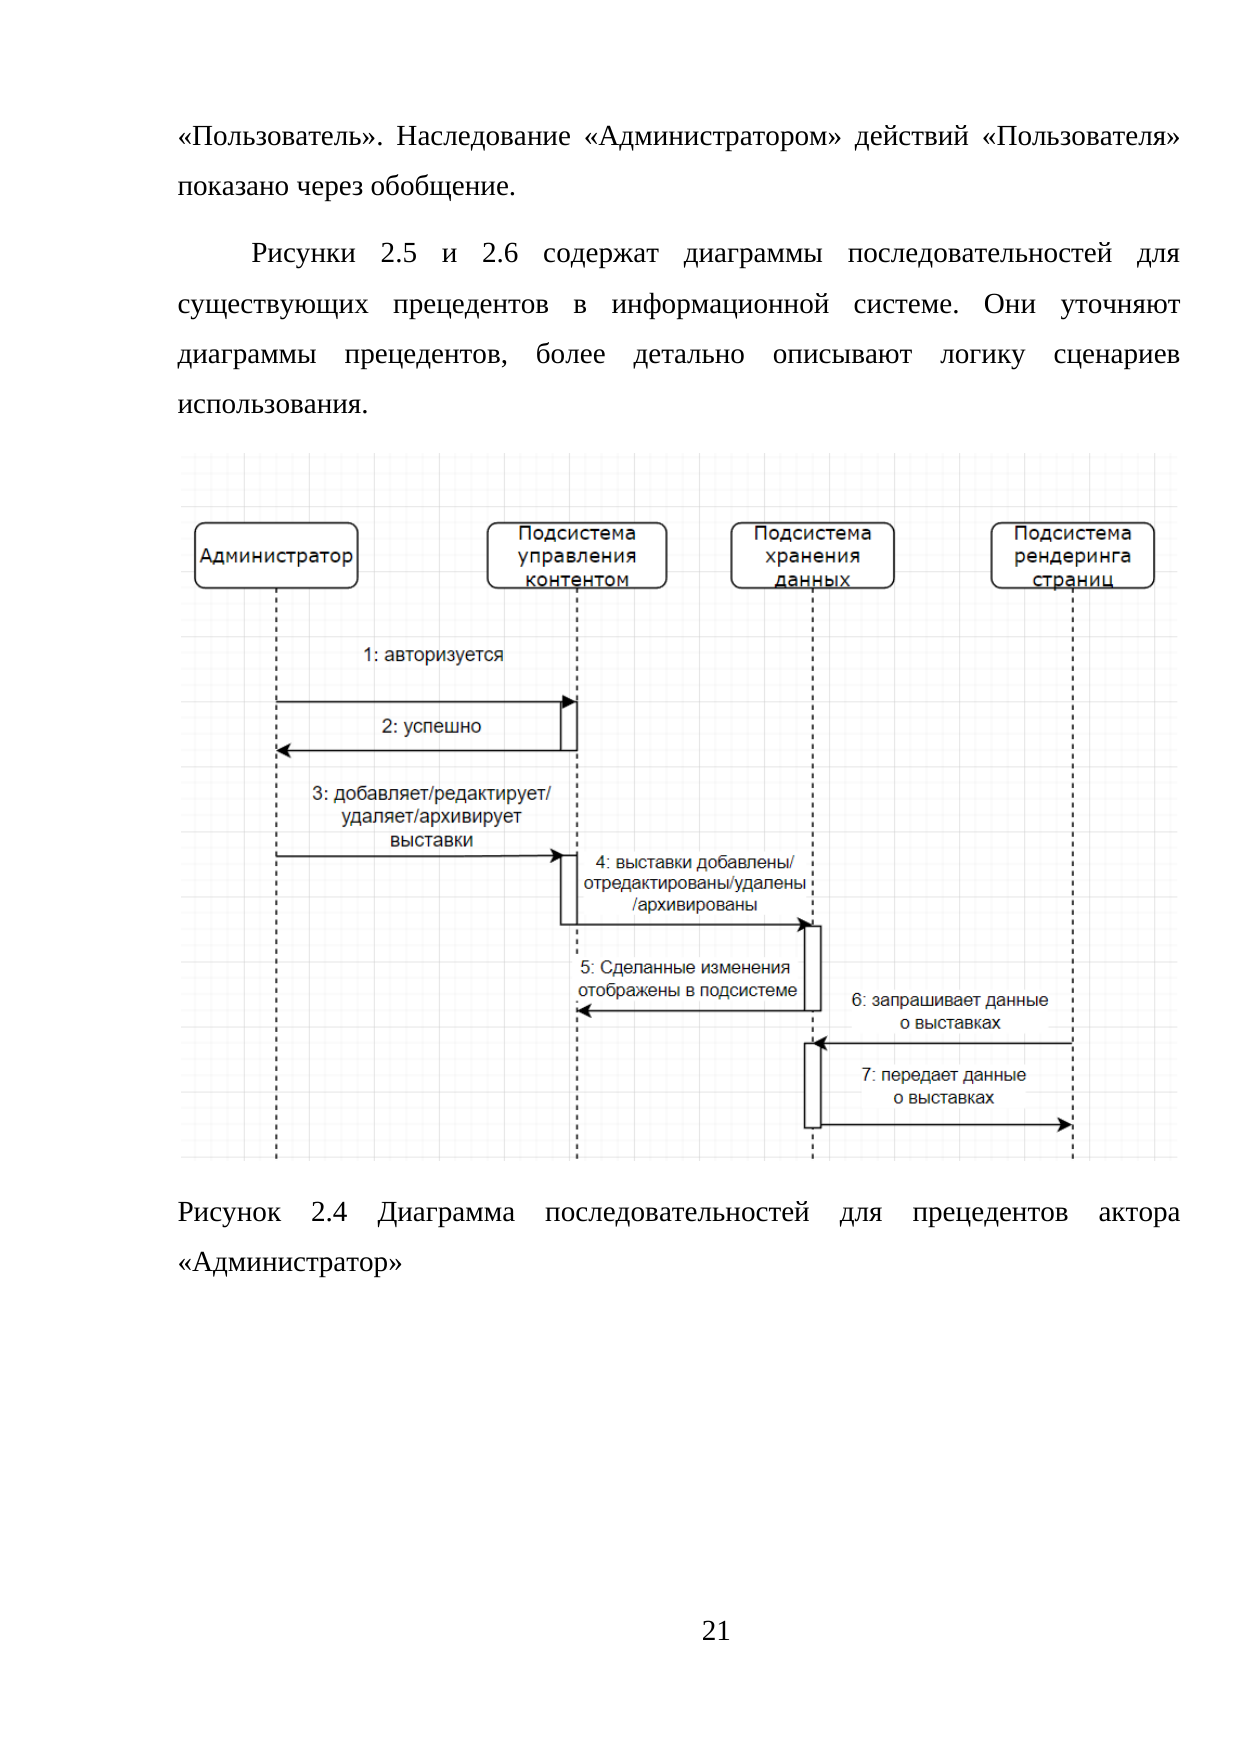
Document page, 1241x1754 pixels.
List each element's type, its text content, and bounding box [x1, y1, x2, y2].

text Рисунки 2.5 и 2.6 содержат диаграммы последовательностей для существующих прецедентов в информационной системе. Они уточняют диаграммы прецедентов, более детально описывают логику сценариев использования. [177, 235, 1181, 420]
picture [181, 453, 1178, 1161]
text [177, 118, 1181, 202]
text Рисунок 2.4 Диаграмма последовательностей для прецедентов актора «Администратор» [177, 1194, 1181, 1278]
